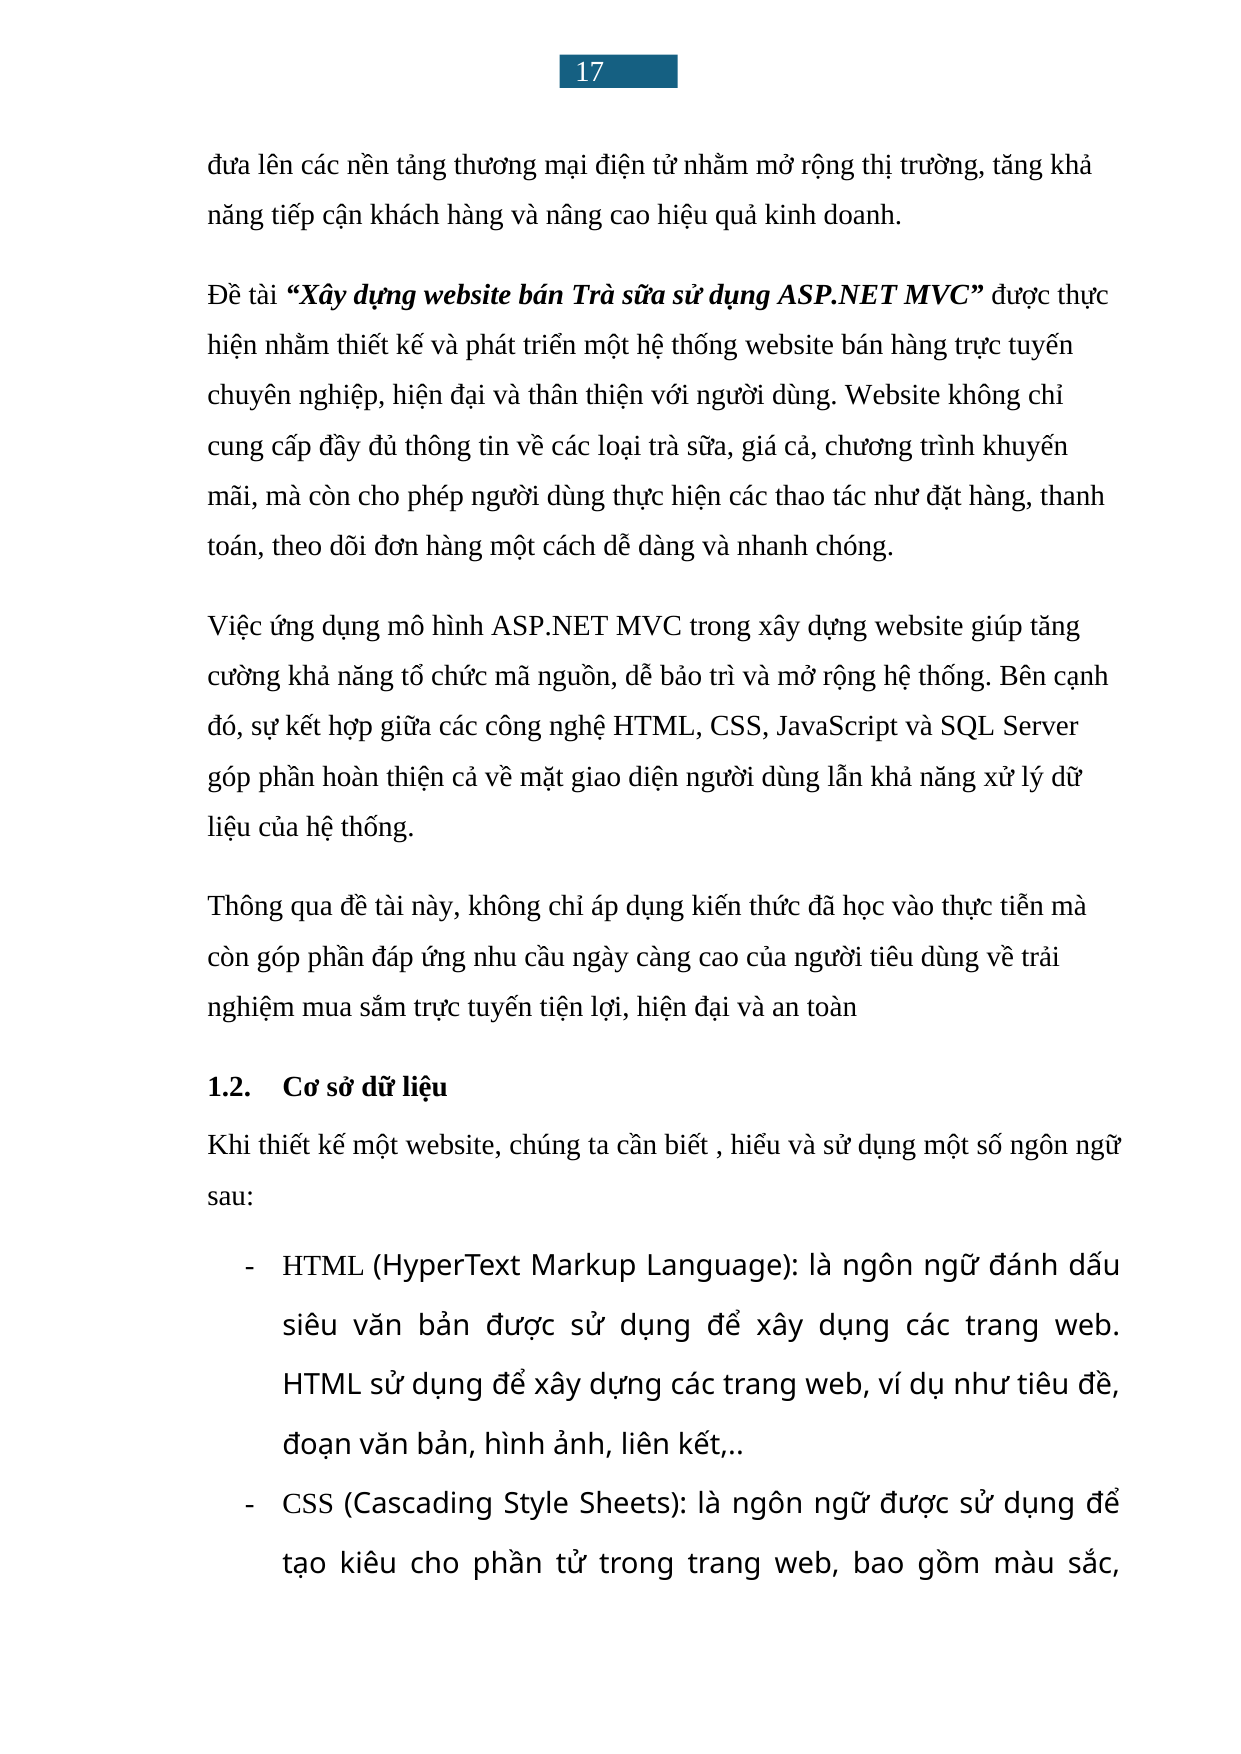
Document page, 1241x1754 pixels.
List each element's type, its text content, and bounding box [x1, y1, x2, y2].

text Thông qua đề tài này, không chỉ áp dụng kiến thức đã học vào thực tiễn mà còn góp phần đáp ứng nhu cầu ngày càng cao của người tiêu dùng về trải nghiệm mua sắm trực tuyến tiện lợi, hiện đại và an toàn [207, 888, 1122, 1023]
subtitle Cơ sở dữ liệu [207, 1069, 1122, 1102]
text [207, 147, 1122, 231]
text Khi thiết kế một website, chúng ta cần biết , hiểu và sử dụng một số ngôn ngữ sau: [207, 1127, 1122, 1211]
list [244, 1482, 1122, 1582]
text Việc ứng dụng mô hình ASP.NET MVC trong xây dựng website giúp tăng cường khả năng tổ chức mã nguồn, dễ bảo trì và mở rộng hệ thống. Bên cạnh đó, sự kết hợp giữa các công nghệ HTML, CSS, JavaScript và SQL Server góp phần hoàn thiện cả về mặt giao diện người dùng lẫn khả năng xử lý dữ liệu của hệ thống. [207, 608, 1122, 843]
list HTML (HyperText Markup Language): là ngôn ngữ đánh dấu siêu văn bản được sử dụng để xây dụng các trang web. HTML sử dụng để xây dựng các trang web, ví dụ như tiêu đề, đoạn văn bản, hình ảnh, liên kết,.. [244, 1244, 1122, 1463]
text Đề tài “Xây dựng website bán Trà sữa sử dụng ASP.NET MVC” được thực hiện nhằm thiết kế và phát triển một hệ thống website bán hàng trực tuyến chuyên nghiệp, hiện đại và thân thiện với người dùng. Website không chỉ cung cấp đầy đủ thông tin về các loại trà sữa, giá cả, chương trình khuyến mãi, mà còn cho phép người dùng thực hiện các thao tác như đặt hàng, thanh toán, theo dõi đơn hàng một cách dễ dàng và nhanh chóng. [207, 277, 1122, 562]
